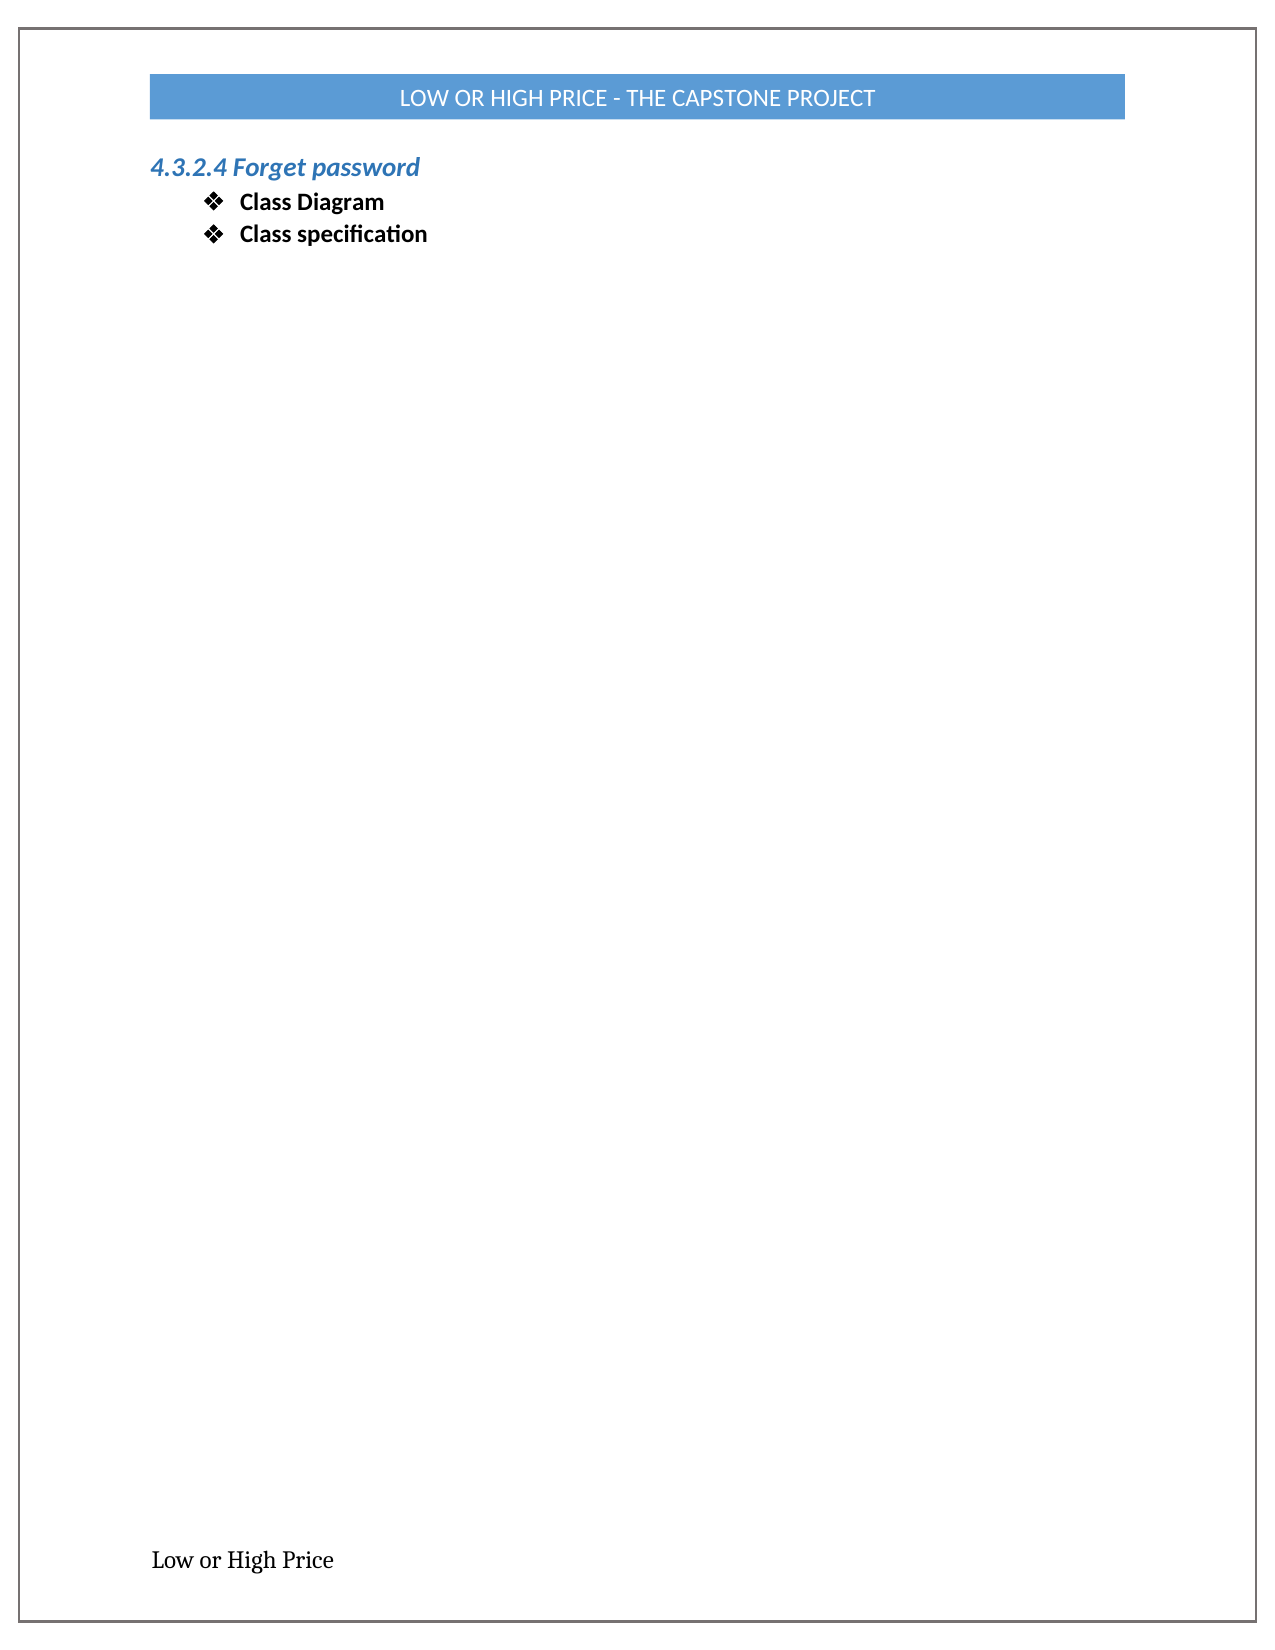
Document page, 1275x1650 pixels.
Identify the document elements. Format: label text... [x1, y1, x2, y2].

list Class specification [202, 218, 1125, 249]
list Class Diagram [202, 186, 1125, 216]
subtitle 4.3.2.4 Forget password [150, 150, 1125, 183]
